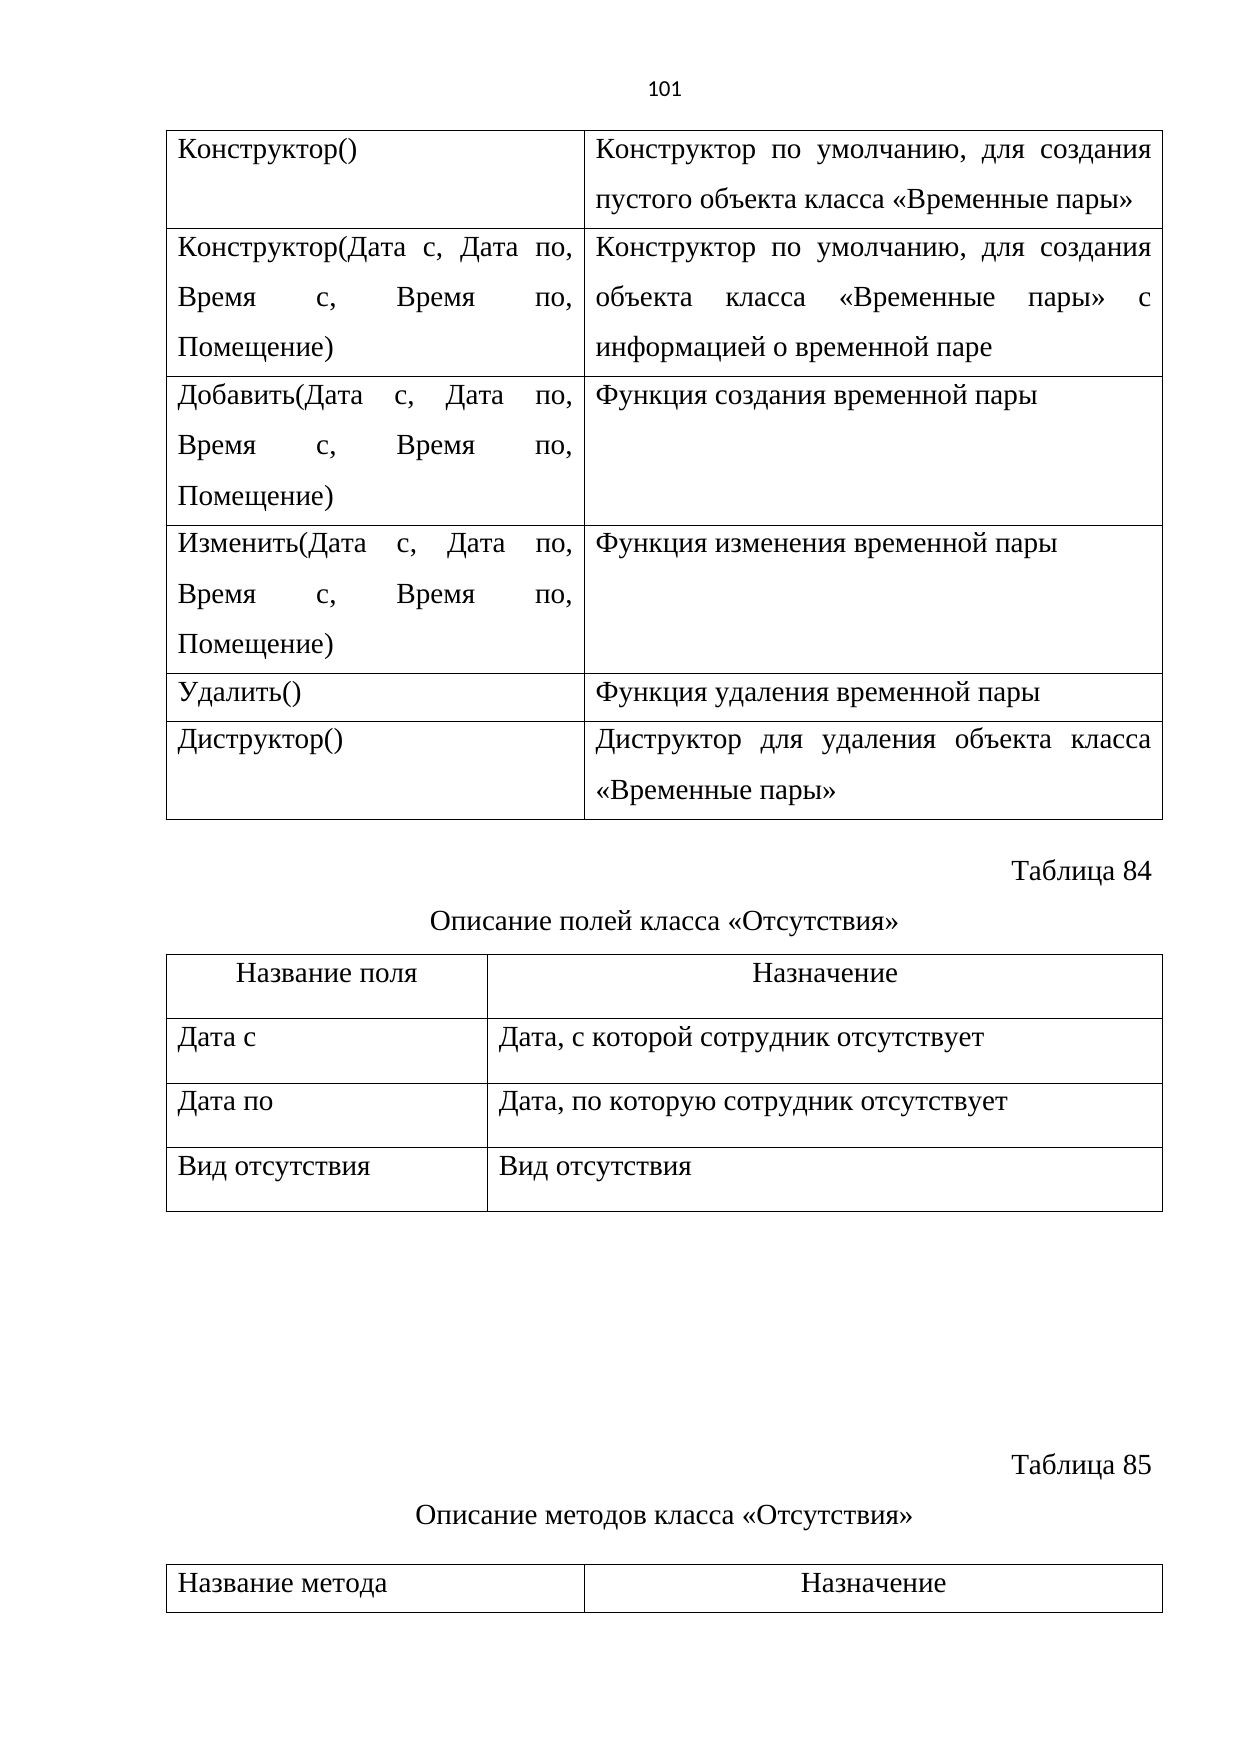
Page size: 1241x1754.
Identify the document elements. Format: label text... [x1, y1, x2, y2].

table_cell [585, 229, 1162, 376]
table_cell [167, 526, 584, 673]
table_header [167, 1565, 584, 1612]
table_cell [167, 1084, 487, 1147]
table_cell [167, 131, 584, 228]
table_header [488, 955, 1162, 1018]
text Описание методов класса «Отсутствия» [177, 1497, 1152, 1531]
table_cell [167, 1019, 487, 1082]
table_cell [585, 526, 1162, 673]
text Таблица 84 [251, 853, 1152, 887]
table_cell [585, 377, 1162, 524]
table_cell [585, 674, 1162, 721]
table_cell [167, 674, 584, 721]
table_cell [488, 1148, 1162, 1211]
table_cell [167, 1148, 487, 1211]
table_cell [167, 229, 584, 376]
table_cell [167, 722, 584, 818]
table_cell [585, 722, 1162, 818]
text Описание полей класса «Отсутствия» [177, 903, 1152, 937]
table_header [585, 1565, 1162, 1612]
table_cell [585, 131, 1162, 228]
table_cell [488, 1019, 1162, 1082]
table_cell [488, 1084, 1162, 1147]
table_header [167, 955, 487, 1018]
text Таблица 85 [251, 1447, 1152, 1481]
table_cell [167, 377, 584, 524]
